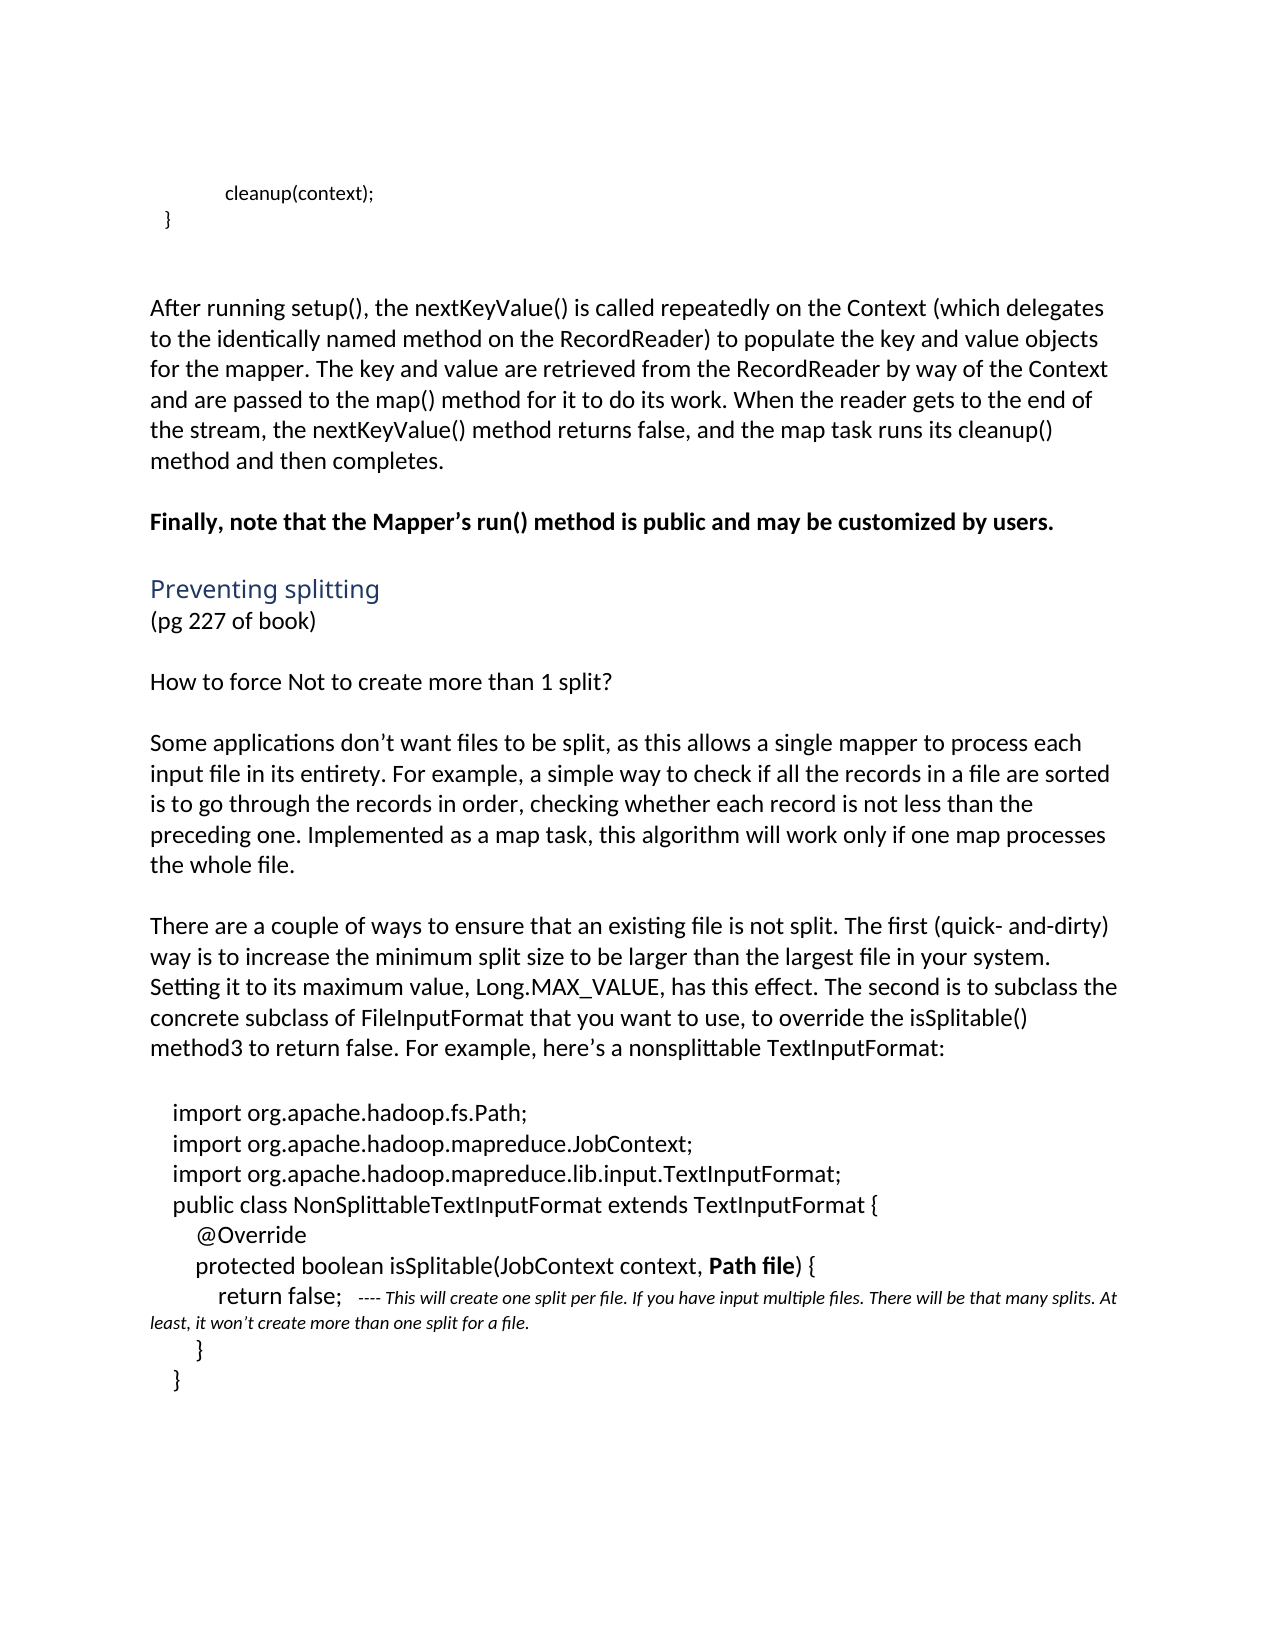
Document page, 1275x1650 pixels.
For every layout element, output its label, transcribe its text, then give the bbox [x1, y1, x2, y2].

text After running setup(), the nextKeyValue() is called repeatedly on the Context (which delegates to the identically named method on the RecordReader) to populate the key and value objects for the mapper. The key and value are retrieved from the RecordReader by way of the Context and are passed to the map() method for it to do its work. When the reader gets to the end of the stream, the nextKeyValue() method returns false, and the map task runs its cleanup() method and then completes. [150, 292, 1125, 476]
text cleanup(context); [150, 181, 1125, 206]
text How to force Not to create more than 1 split? Some applications don’t want files to be split, as this allows a single mapper to process each input file in its entirety. For example, a simple way to check if all the records in a file are sorted is to go through the records in order, checking whether each record is not less than the preceding one. Implemented as a map task, this algorithm will work only if one map processes the whole file. [150, 666, 1125, 880]
text (pg 227 of book) [150, 605, 1125, 636]
subtitle Preventing splitting [150, 571, 1125, 605]
text } [150, 206, 1125, 231]
text Finally, note that the Mapper’s run() method is public and may be customized by users. [150, 506, 1125, 537]
text There are a couple of ways to ensure that an existing file is not split. The first (quick- and-dirty) way is to increase the minimum split size to be larger than the largest file in your system. Setting it to its maximum value, Long.MAX_VALUE, has this effect. The second is to subclass the concrete subclass of FileInputFormat that you want to use, to override the isSplitable() method3 to return false. For example, here’s a nonsplittable TextInputFormat: import org.apache.hadoop.fs.Path; import org.apache.hadoop.mapreduce.JobContext; import org.apache.hadoop.mapreduce.lib.input.TextInputFormat; public class NonSplittableTextInputFormat extends TextInputFormat { @Override protected boolean isSplitable(JobContext context, Path file) { return false; ---- This will create one split per file. If you have input multiple files. There will be that many splits. At least, it won’t create more than one split for a file. } } [150, 880, 1125, 1395]
